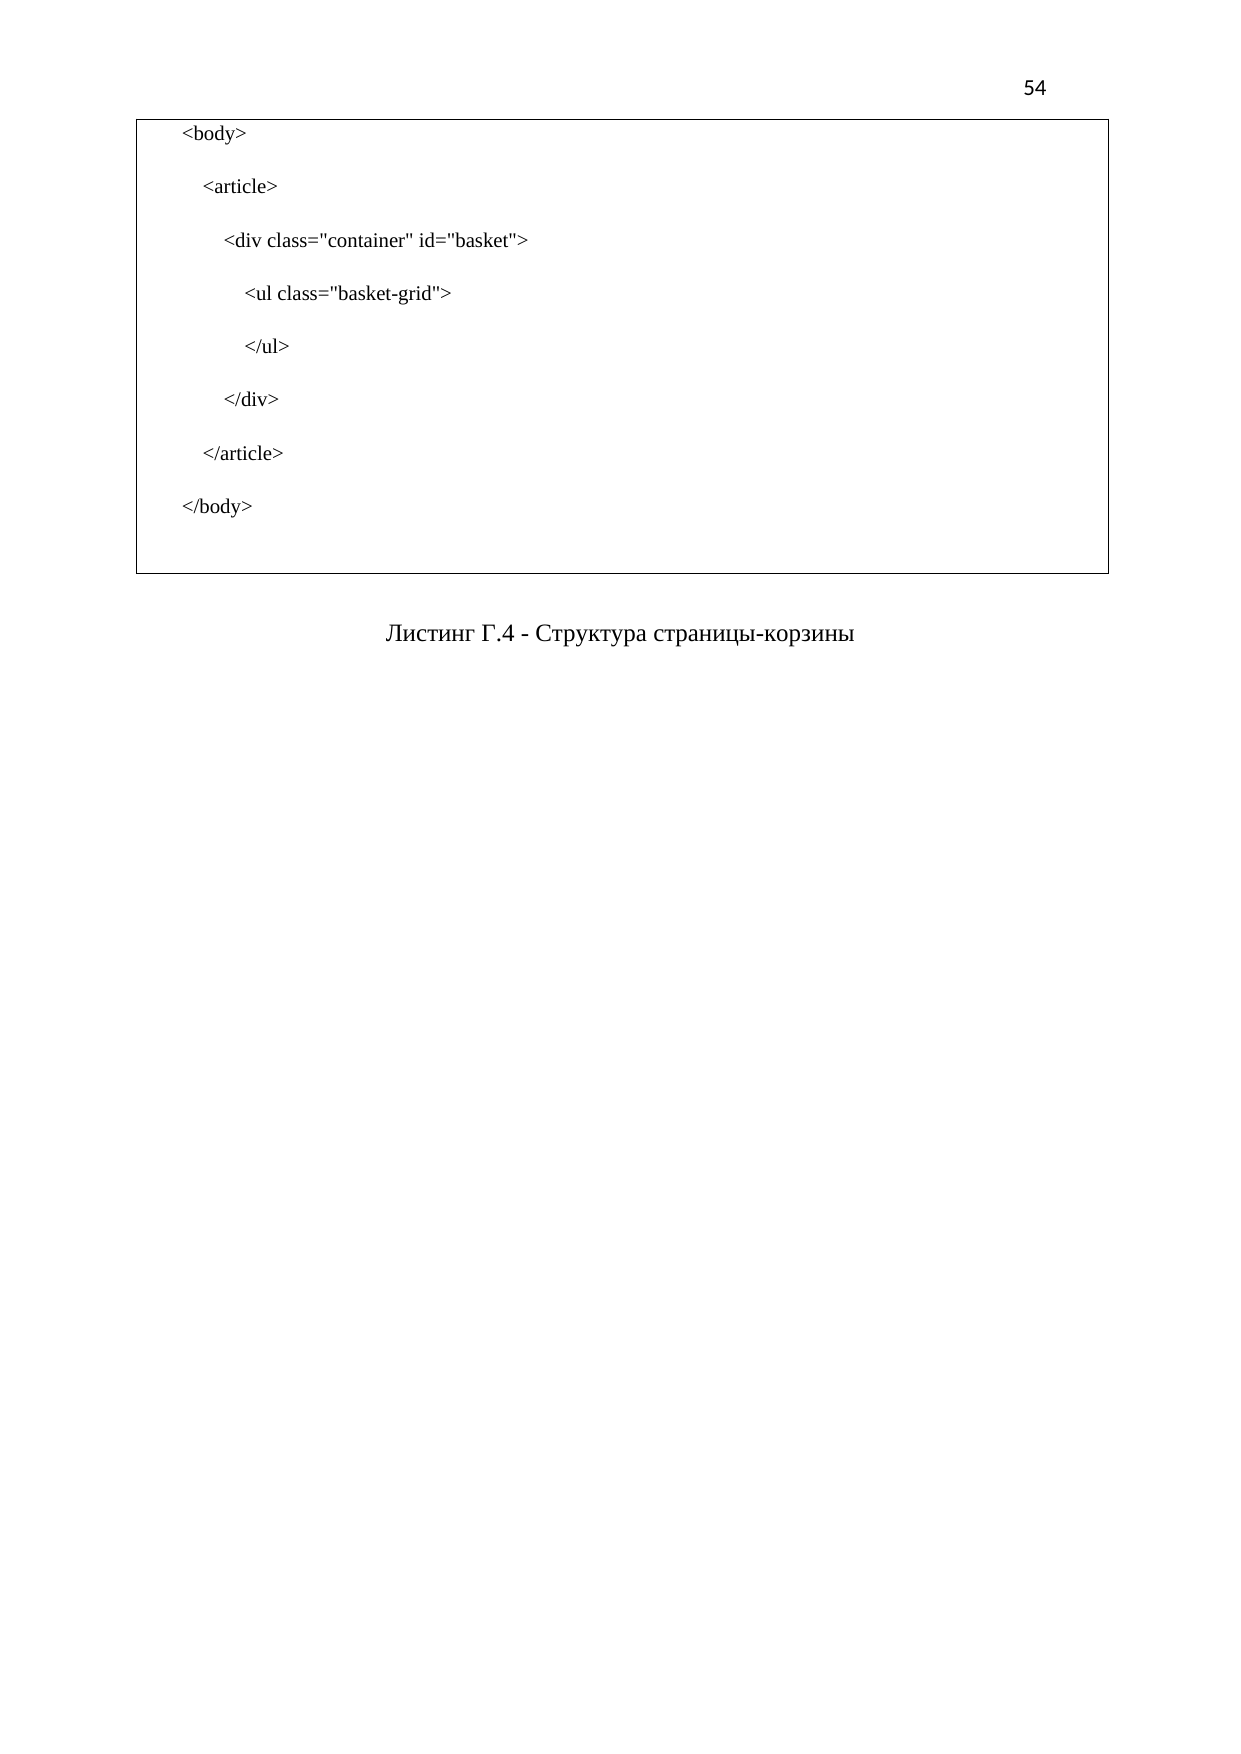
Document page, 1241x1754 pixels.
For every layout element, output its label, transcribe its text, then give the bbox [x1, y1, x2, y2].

table_header <body> <article> <div class="container" id="basket"> <ul class="basket-grid"> </ul> </div> </article> </body> [137, 120, 1108, 573]
text Листинг Г.4 - Структура страницы-корзины [136, 618, 1104, 647]
